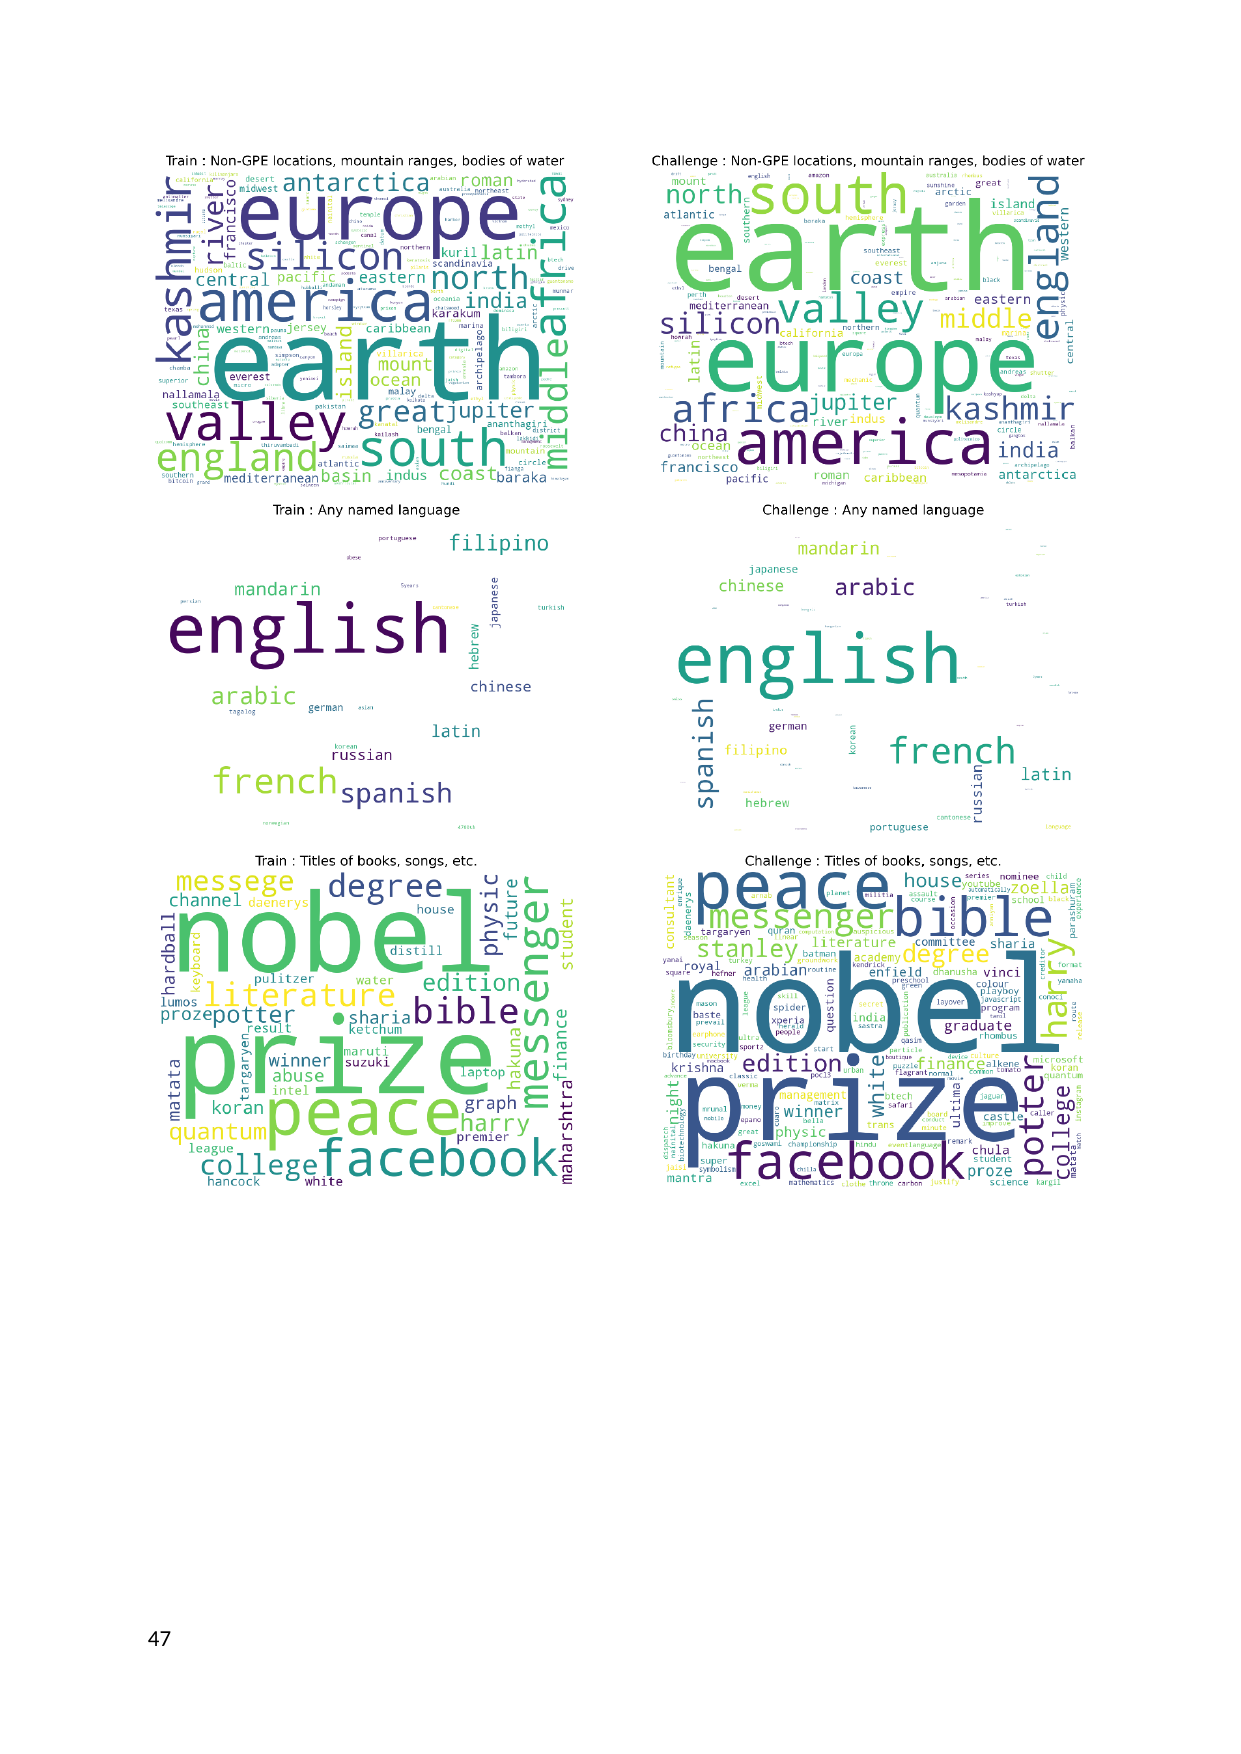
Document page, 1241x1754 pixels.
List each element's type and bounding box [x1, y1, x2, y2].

picture [147, 496, 1092, 846]
picture [147, 147, 1092, 495]
picture [147, 847, 1092, 1196]
